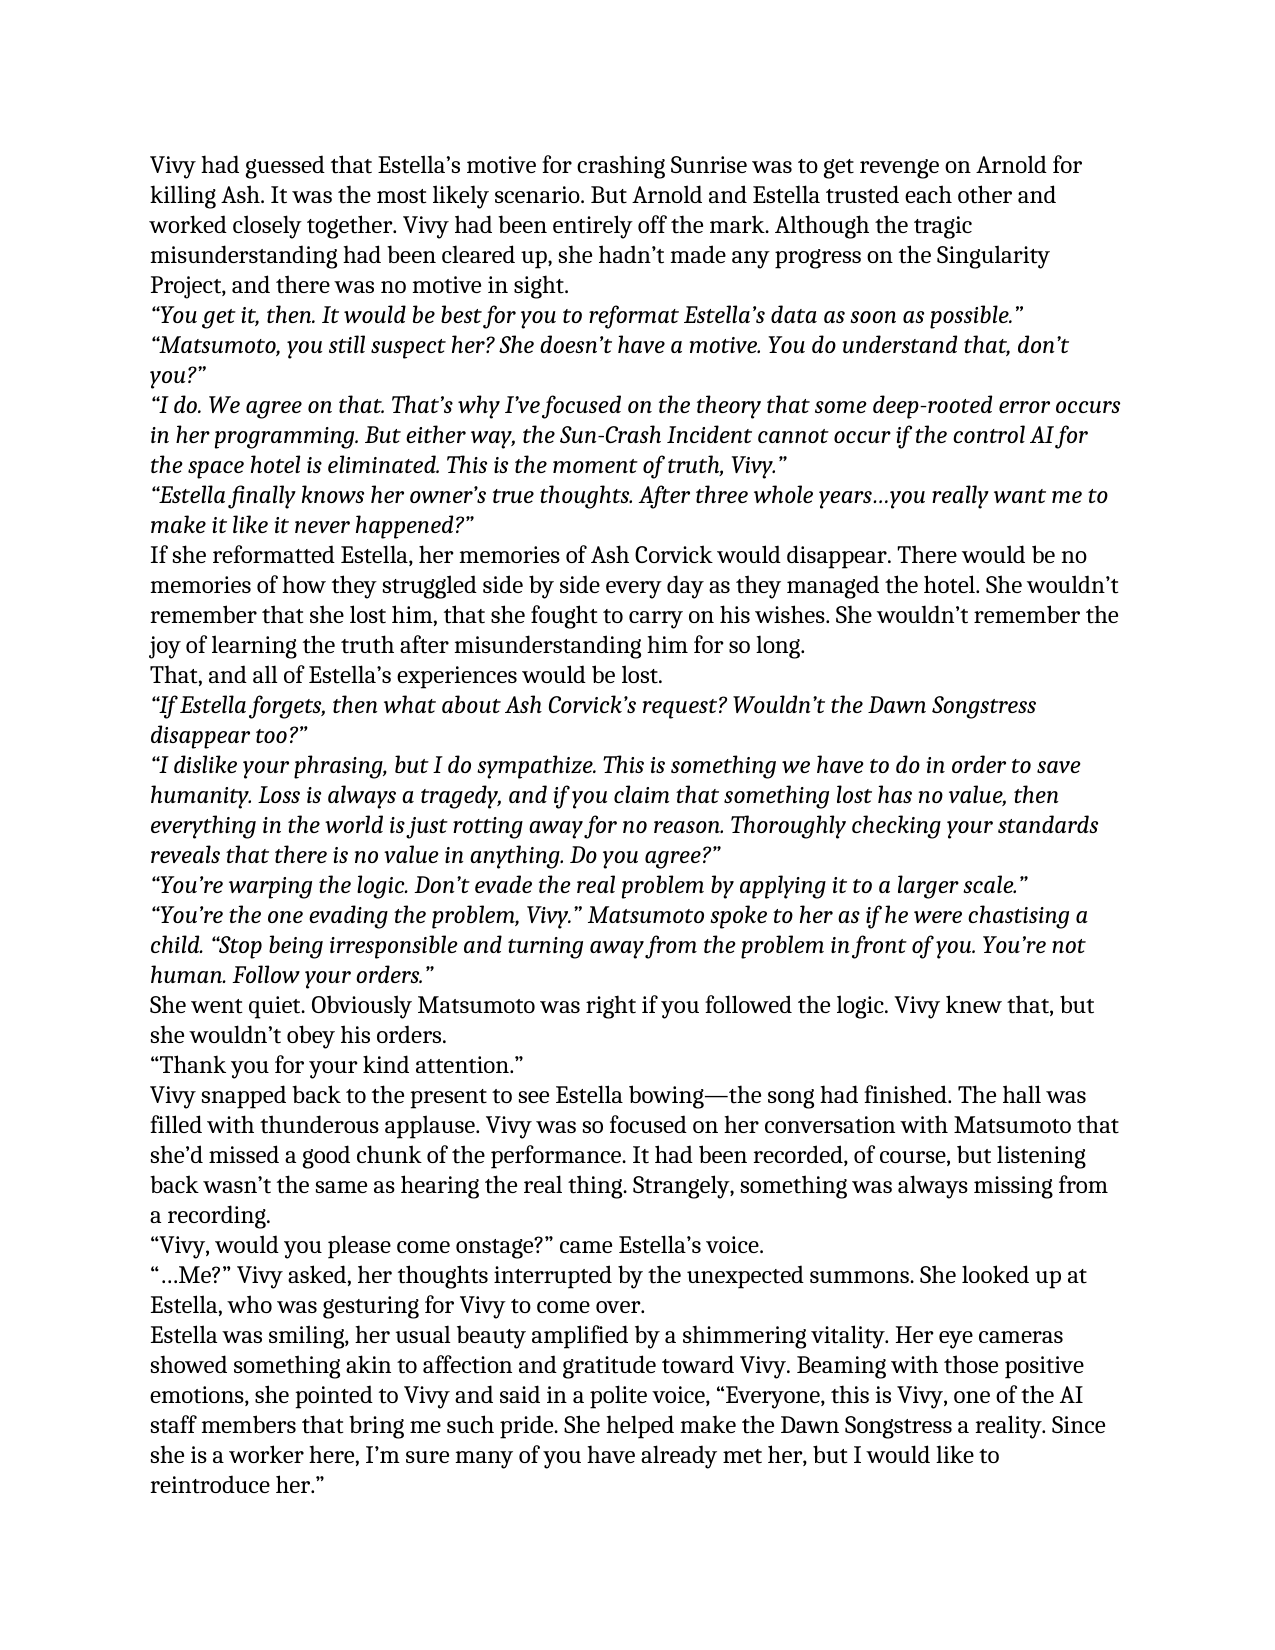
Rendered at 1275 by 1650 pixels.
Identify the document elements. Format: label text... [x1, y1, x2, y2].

text “Thank you for your kind attention.” [150, 1050, 1125, 1080]
text “I do. We agree on that. That’s why I’ve focused on the theory that some deep-rooted error occurs in her programming. But either way, the Sun-Crash Incident cannot occur if the control AI for the space hotel is eliminated. This is the moment of truth, Vivy.” [150, 390, 1125, 480]
text “Vivy, would you please come onstage?” came Estella’s voice. [150, 1230, 1125, 1260]
text Estella was smiling, her usual beauty amplified by a shimmering vitality. Her eye cameras showed something akin to affection and gratitude toward Vivy. Beaming with those positive emotions, she pointed to Vivy and said in a polite voice, “Everyone, this is Vivy, one of the AI staff members that bring me such pride. She helped make the Dawn Songstress a reality. Since she is a worker here, I’m sure many of you have already met her, but I would like to reintroduce her.” [150, 1320, 1125, 1500]
text “Matsumoto, you still suspect her? She doesn’t have a motive. You do understand that, don’t you?” [150, 330, 1125, 390]
text “You’re the one evading the problem, Vivy.” Matsumoto spoke to her as if he were chastising a child. “Stop being irresponsible and turning away from the problem in front of you. You’re not human. Follow your orders.” [150, 900, 1125, 990]
text Vivy snapped back to the present to see Estella bowing—the song had finished. The hall was filled with thunderous applause. Vivy was so focused on her conversation with Matsumoto that she’d missed a good chunk of the performance. It had been recorded, of course, but listening back wasn’t the same as hearing the real thing. Strangely, something was always missing from a recording. [150, 1080, 1125, 1230]
text “You’re warping the logic. Don’t evade the real problem by applying it to a larger scale.” [150, 870, 1125, 900]
text Vivy had guessed that Estella’s motive for crashing Sunrise was to get revenge on Arnold for killing Ash. It was the most likely scenario. But Arnold and Estella trusted each other and worked closely together. Vivy had been entirely off the mark. Although the tragic misunderstanding had been cleared up, she hadn’t made any progress on the Singularity Project, and there was no motive in sight. [150, 150, 1125, 300]
text “You get it, then. It would be best for you to reformat Estella’s data as soon as possible.” [150, 300, 1125, 330]
text “Estella finally knows her owner’s true thoughts. After three whole years…you really want me to make it like it never happened?” [150, 480, 1125, 540]
text “If Estella forgets, then what about Ash Corvick’s request? Wouldn’t the Dawn Songstress disappear too?” [150, 690, 1125, 750]
text “I dislike your phrasing, but I do sympathize. This is something we have to do in order to save humanity. Loss is always a tragedy, and if you claim that something lost has no value, then everything in the world is just rotting away for no reason. Thoroughly checking your standards reveals that there is no value in anything. Do you agree?” [150, 750, 1125, 870]
text “…Me?” Vivy asked, her thoughts interrupted by the unexpected summons. She looked up at Estella, who was gesturing for Vivy to come over. [150, 1260, 1125, 1320]
text That, and all of Estella’s experiences would be lost. [150, 660, 1125, 690]
text If she reformatted Estella, her memories of Ash Corvick would disappear. There would be no memories of how they struggled side by side every day as they managed the hotel. She wouldn’t remember that she lost him, that she fought to carry on his wishes. She wouldn’t remember the joy of learning the truth after misunderstanding him for so long. [150, 540, 1125, 660]
text She went quiet. Obviously Matsumoto was right if you followed the logic. Vivy knew that, but she wouldn’t obey his orders. [150, 990, 1125, 1050]
